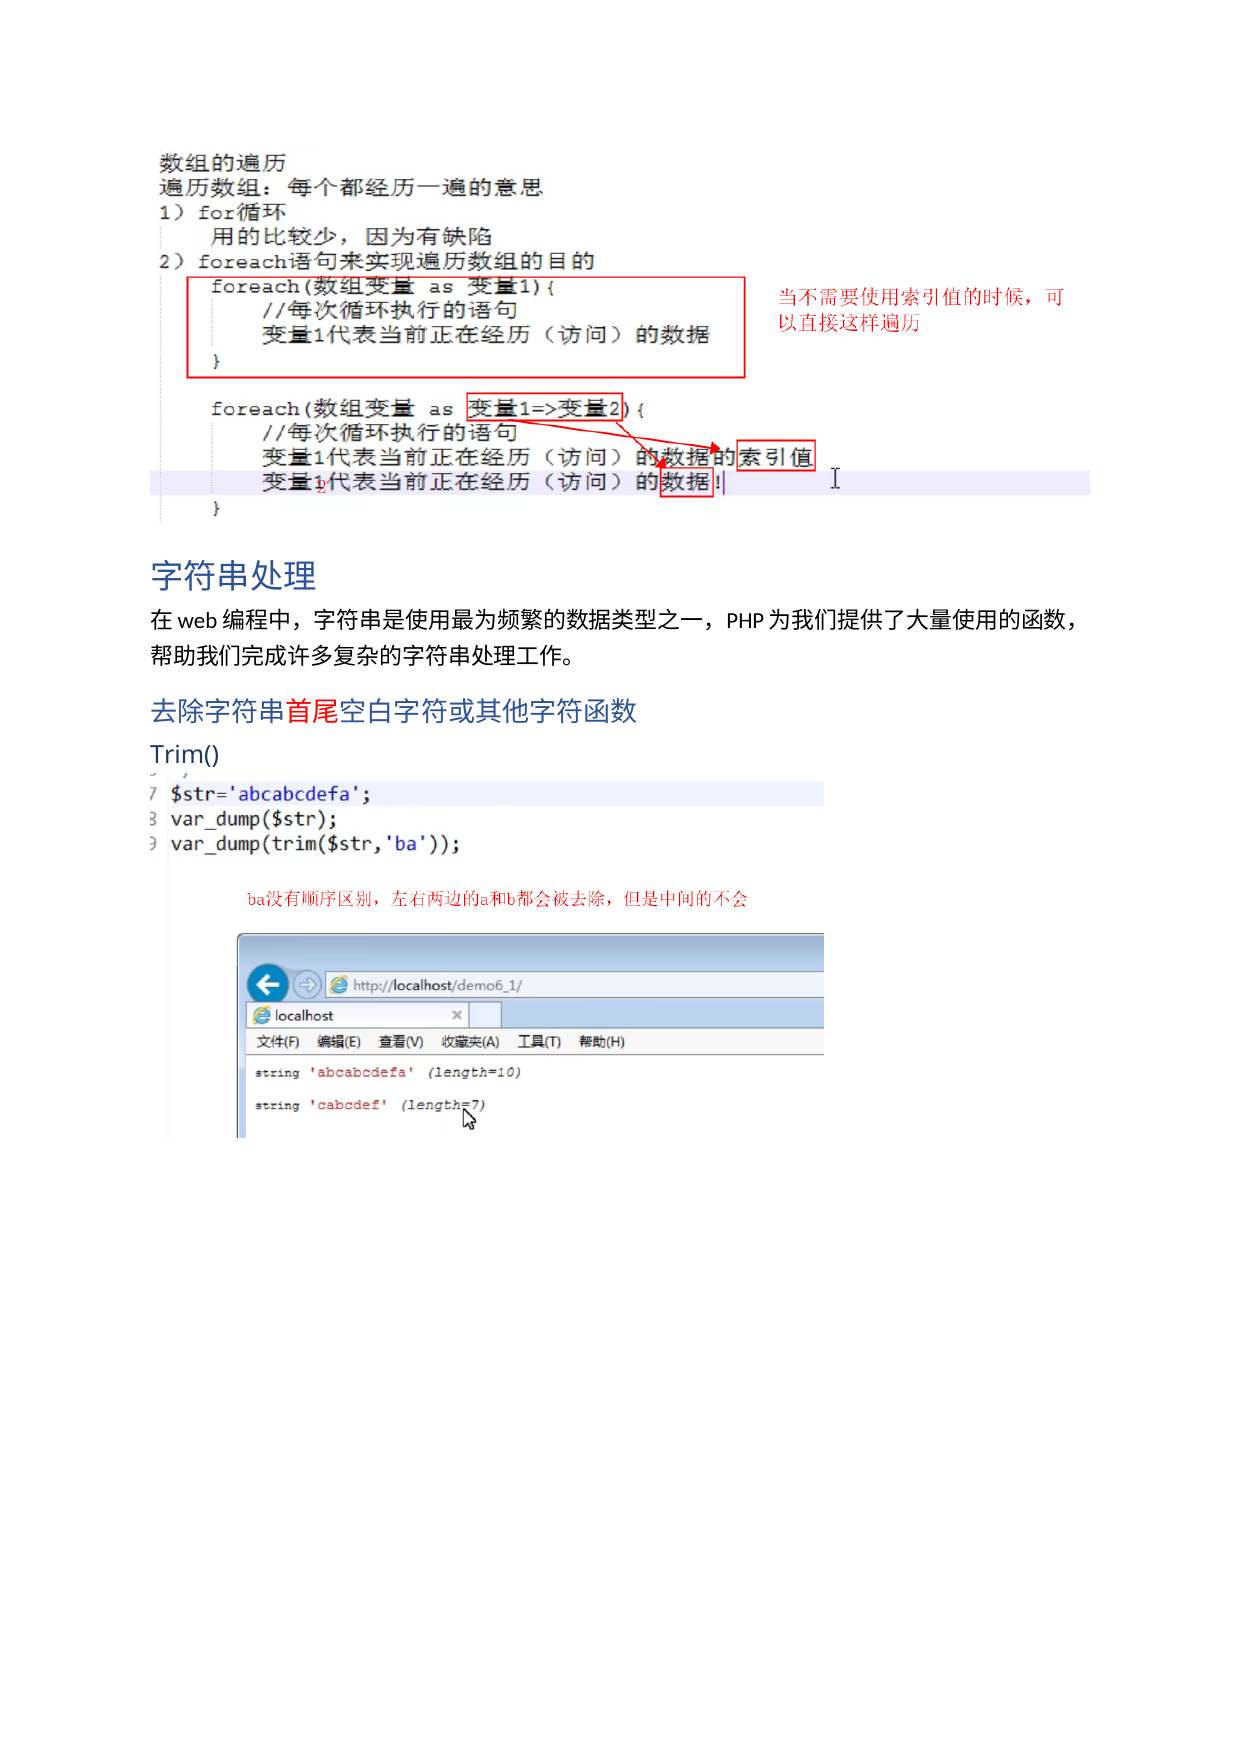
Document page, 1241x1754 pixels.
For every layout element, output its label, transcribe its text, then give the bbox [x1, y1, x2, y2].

picture [150, 773, 824, 1138]
subtitle Trim() [150, 737, 1090, 771]
picture [150, 150, 1091, 523]
subtitle 字符串处理 [150, 550, 1090, 598]
subtitle 去除字符串首尾空白字符或其他字符函数 [150, 690, 1090, 729]
text 在web编程中，字符串是使用最为频繁的数据类型之一，PHP为我们提供了大量使用的函数，帮助我们完成许多复杂的字符串处理工作。 [150, 602, 1090, 671]
